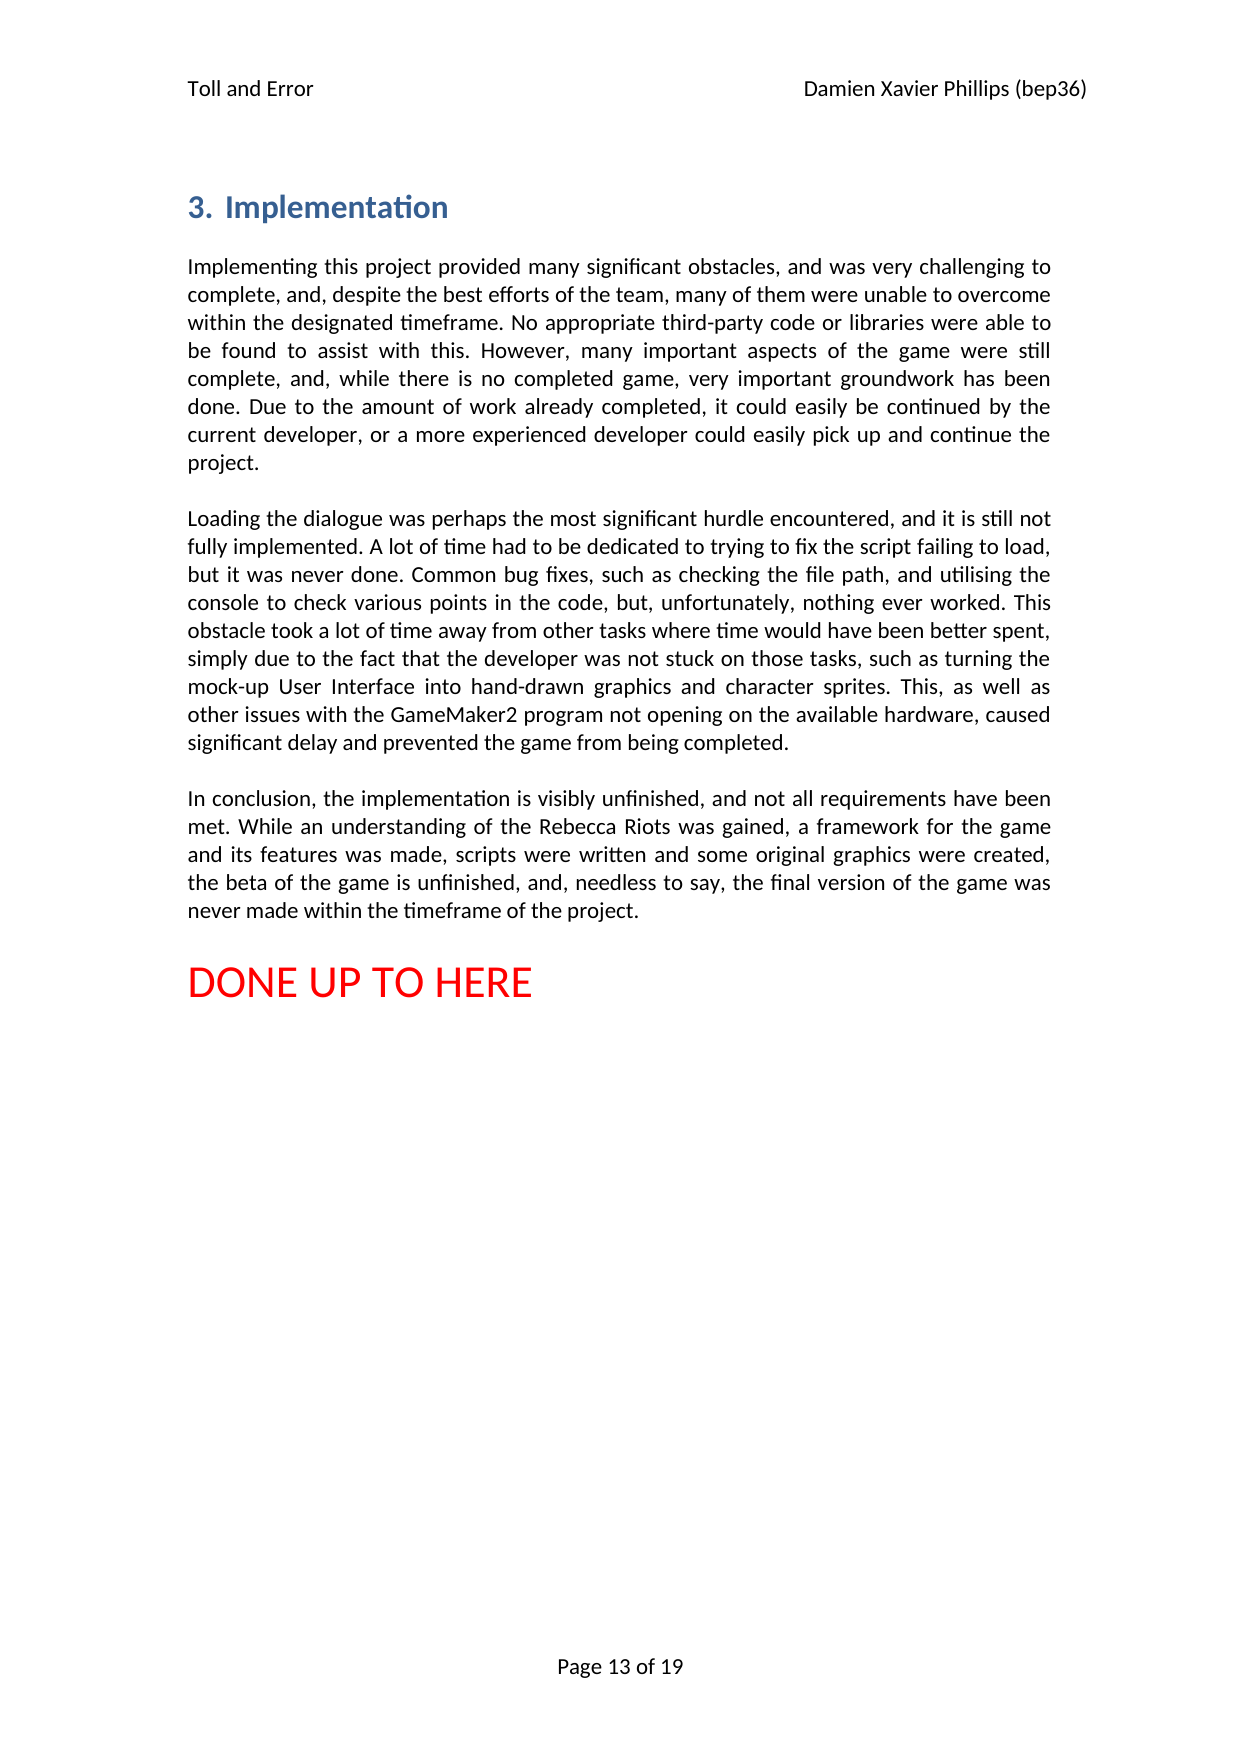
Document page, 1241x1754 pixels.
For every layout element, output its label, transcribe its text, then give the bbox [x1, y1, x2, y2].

text Loading the dialogue was perhaps the most significant hurdle encountered, and it is still not fully implemented. A lot of time had to be dedicated to trying to fix the script failing to load, but it was never done. Common bug fixes, such as checking the file path, and utilising the console to check various points in the code, but, unfortunately, nothing ever worked. This obstacle took a lot of time away from other tasks where time would have been better spent, simply due to the fact that the developer was not stuck on those tasks, such as turning the mock-up User Interface into hand-drawn graphics and character sprites. This, as well as other issues with the GameMaker2 program not opening on the available hardware, caused significant delay and prevented the game from being completed. [187, 504, 1053, 756]
text In conclusion, the implementation is visibly unfinished, and not all requirements have been met. While an understanding of the Rebecca Riots was gained, a framework for the game and its features was made, scripts were written and some original graphics were created, the beta of the game is unfinished, and, needless to say, the final version of the game was never made within the timeframe of the project. [187, 784, 1053, 924]
subtitle Implementation [187, 186, 1053, 227]
text DONE UP TO HERE [187, 952, 1053, 1008]
text Implementing this project provided many significant obstacles, and was very challenging to complete, and, despite the best efforts of the team, many of them were unable to overcome within the designated timeframe. No appropriate third-party code or libraries were able to be found to assist with this. However, many important aspects of the game were still complete, and, while there is no completed game, very important groundwork has been done. Due to the amount of work already completed, it could easily be continued by the current developer, or a more experienced developer could easily pick up and continue the project. [187, 252, 1053, 476]
